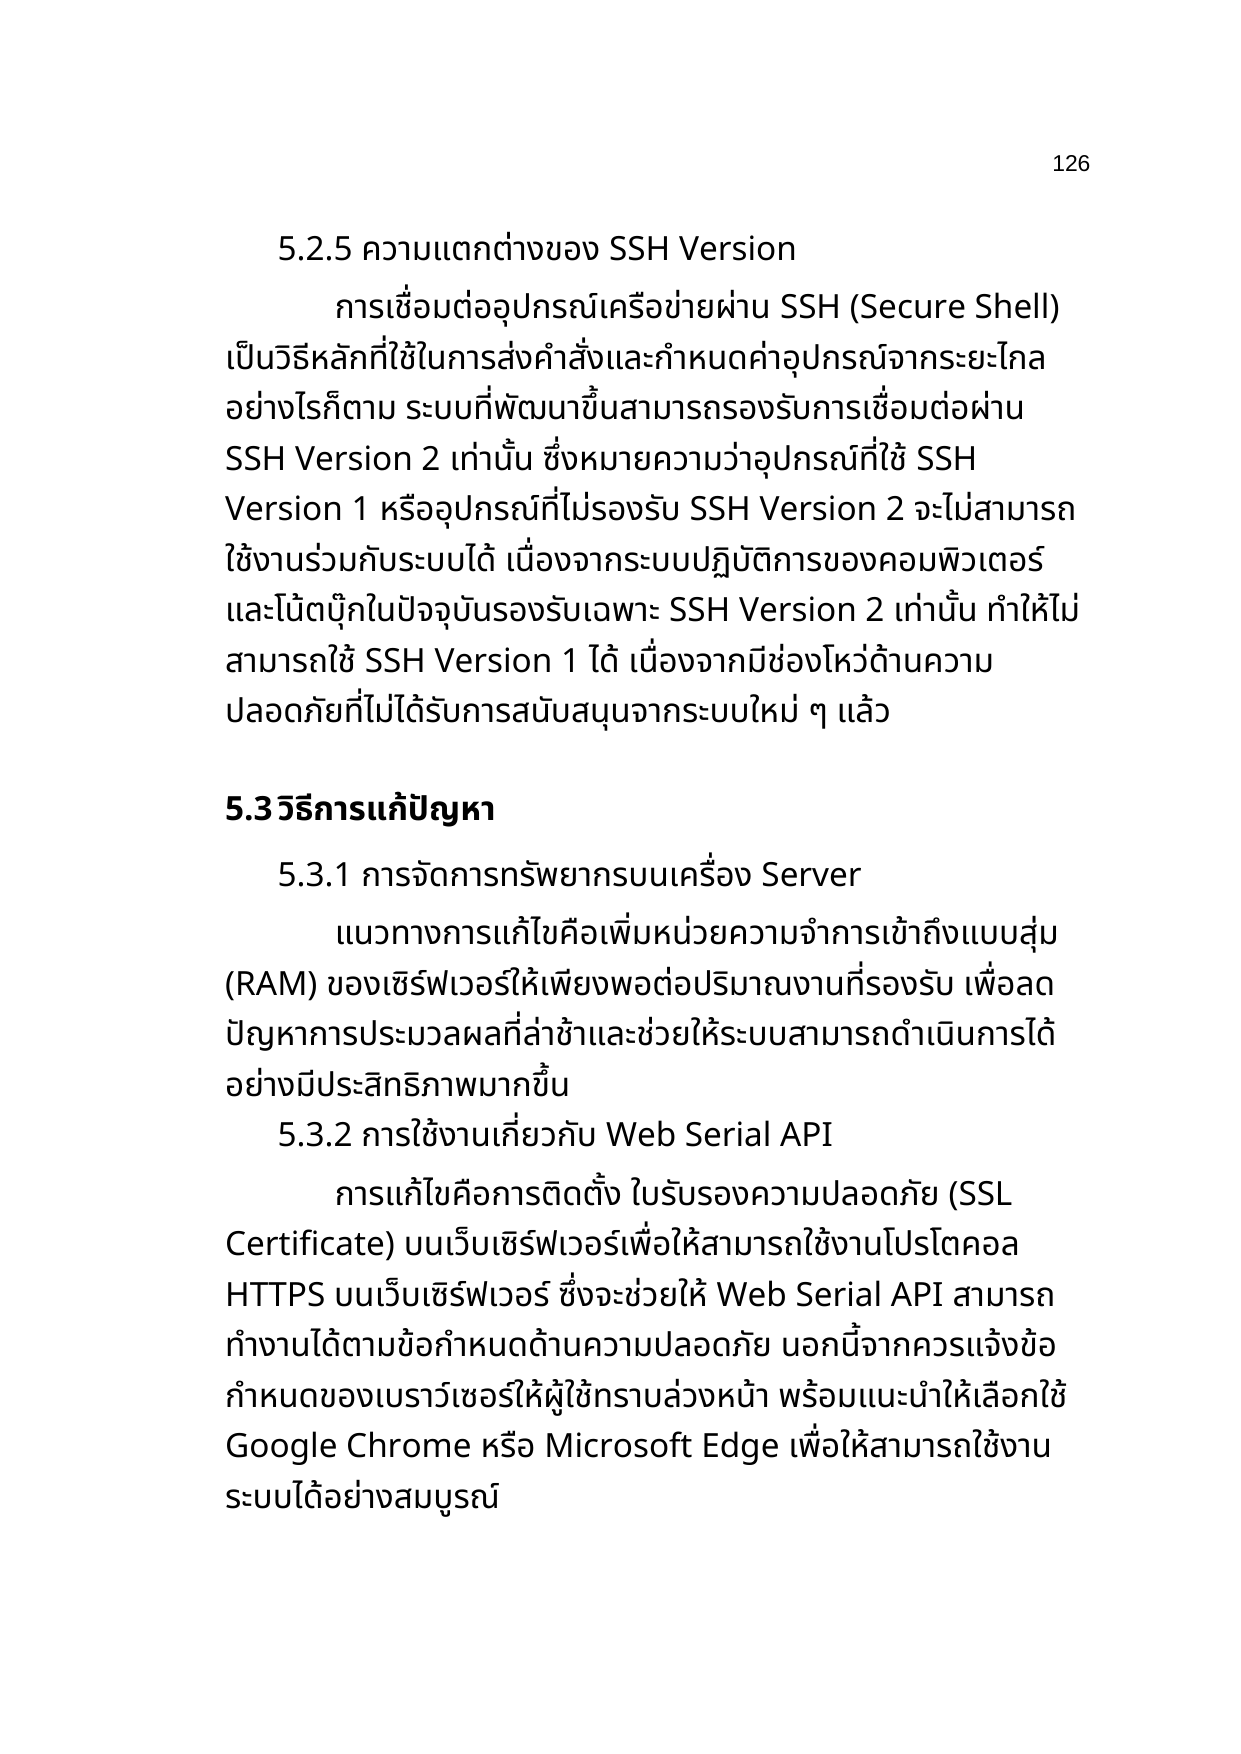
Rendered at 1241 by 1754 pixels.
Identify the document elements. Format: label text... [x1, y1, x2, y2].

subtitle การใช้งานเกี่ยวกับ Web Serial API [225, 1111, 1090, 1162]
text การเชื่อมต่ออุปกรณ์เครือข่ายผ่าน SSH (Secure Shell) เป็นวิธีหลักที่ใช้ในการส่งคำสั่งและกำหนดค่าอุปกรณ์จากระยะไกล อย่างไรก็ตาม ระบบที่พัฒนาขึ้นสามารถรองรับการเชื่อมต่อผ่าน SSH Version 2 เท่านั้น ซึ่งหมายความว่าอุปกรณ์ที่ใช้ SSH Version 1 หรืออุปกรณ์ที่ไม่รองรับ SSH Version 2 จะไม่สามารถใช้งานร่วมกับระบบได้ เนื่องจากระบบปฏิบัติการของคอมพิวเตอร์และโน้ตบุ๊กในปัจจุบันรองรับเฉพาะ SSH Version 2 เท่านั้น ทำให้ไม่สามารถใช้ SSH Version 1 ได้ เนื่องจากมีช่องโหว่ด้านความปลอดภัยที่ไม่ได้รับการสนับสนุนจากระบบใหม่ ๆ แล้ว [225, 283, 1090, 738]
subtitle การจัดการทรัพยากรบนเครื่อง Server [225, 851, 1090, 902]
text การแก้ไขคือการติดตั้ง ใบรับรองความปลอดภัย (SSL Certificate) บนเว็บเซิร์ฟเวอร์เพื่อให้สามารถใช้งานโปรโตคอล HTTPS บนเว็บเซิร์ฟเวอร์ ซึ่งจะช่วยให้ Web Serial API สามารถทำงานได้ตามข้อกำหนดด้านความปลอดภัย นอกนี้จากควรแจ้งข้อกำหนดของเบราว์เซอร์ให้ผู้ใช้ทราบล่วงหน้า พร้อมแนะนำให้เลือกใช้ Google Chrome หรือ Microsoft Edge เพื่อให้สามารถใช้งานระบบได้อย่างสมบูรณ์ [225, 1169, 1090, 1523]
subtitle วิธีการแก้ปัญหา [225, 785, 1090, 835]
text แนวทางการแก้ไขคือเพิ่มหน่วยความจำการเข้าถึงแบบสุ่ม (RAM) ของเซิร์ฟเวอร์ให้เพียงพอต่อปริมาณงานที่รองรับ เพื่อลดปัญหาการประมวลผลที่ล่าช้าและช่วยให้ระบบสามารถดำเนินการได้อย่างมีประสิทธิภาพมากขึ้น [225, 909, 1090, 1111]
subtitle ความแตกต่างของ SSH Version [225, 225, 1090, 276]
